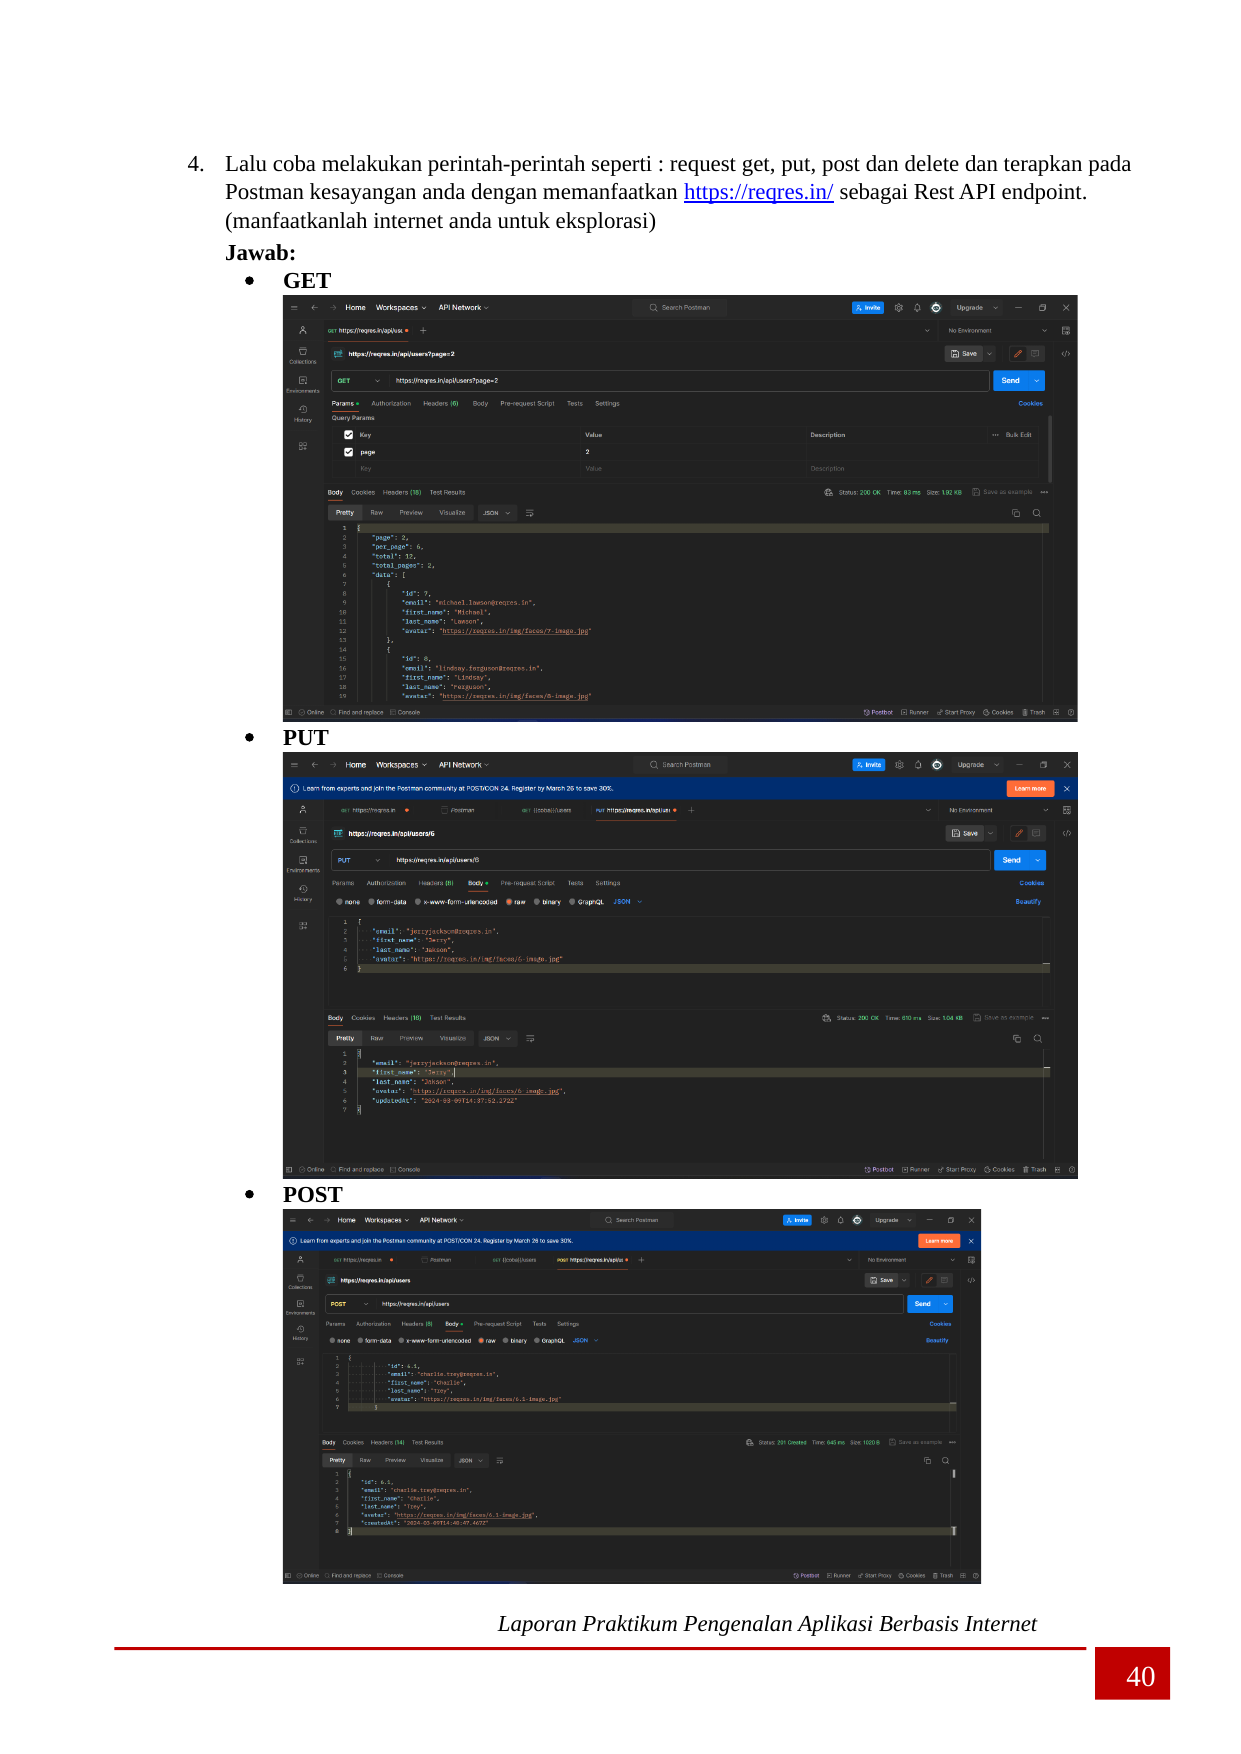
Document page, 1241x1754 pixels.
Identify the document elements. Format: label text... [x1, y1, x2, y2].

text Jawab: [150, 239, 1134, 265]
list POST [245, 1181, 1134, 1207]
subtitle Lalu coba melakukan perintah-perintah seperti : request get, put, post dan delete dan terapkan pada Postman kesayangan anda dengan memanfaatkan https://reqres.in/ sebagai Rest API endpoint. (manfaatkanlah internet anda untuk eksplorasi) [187, 150, 1134, 233]
picture [282, 295, 1078, 722]
picture [282, 752, 1078, 1179]
list PUT [245, 724, 1134, 750]
list GET [245, 267, 1134, 294]
picture [282, 1209, 982, 1584]
